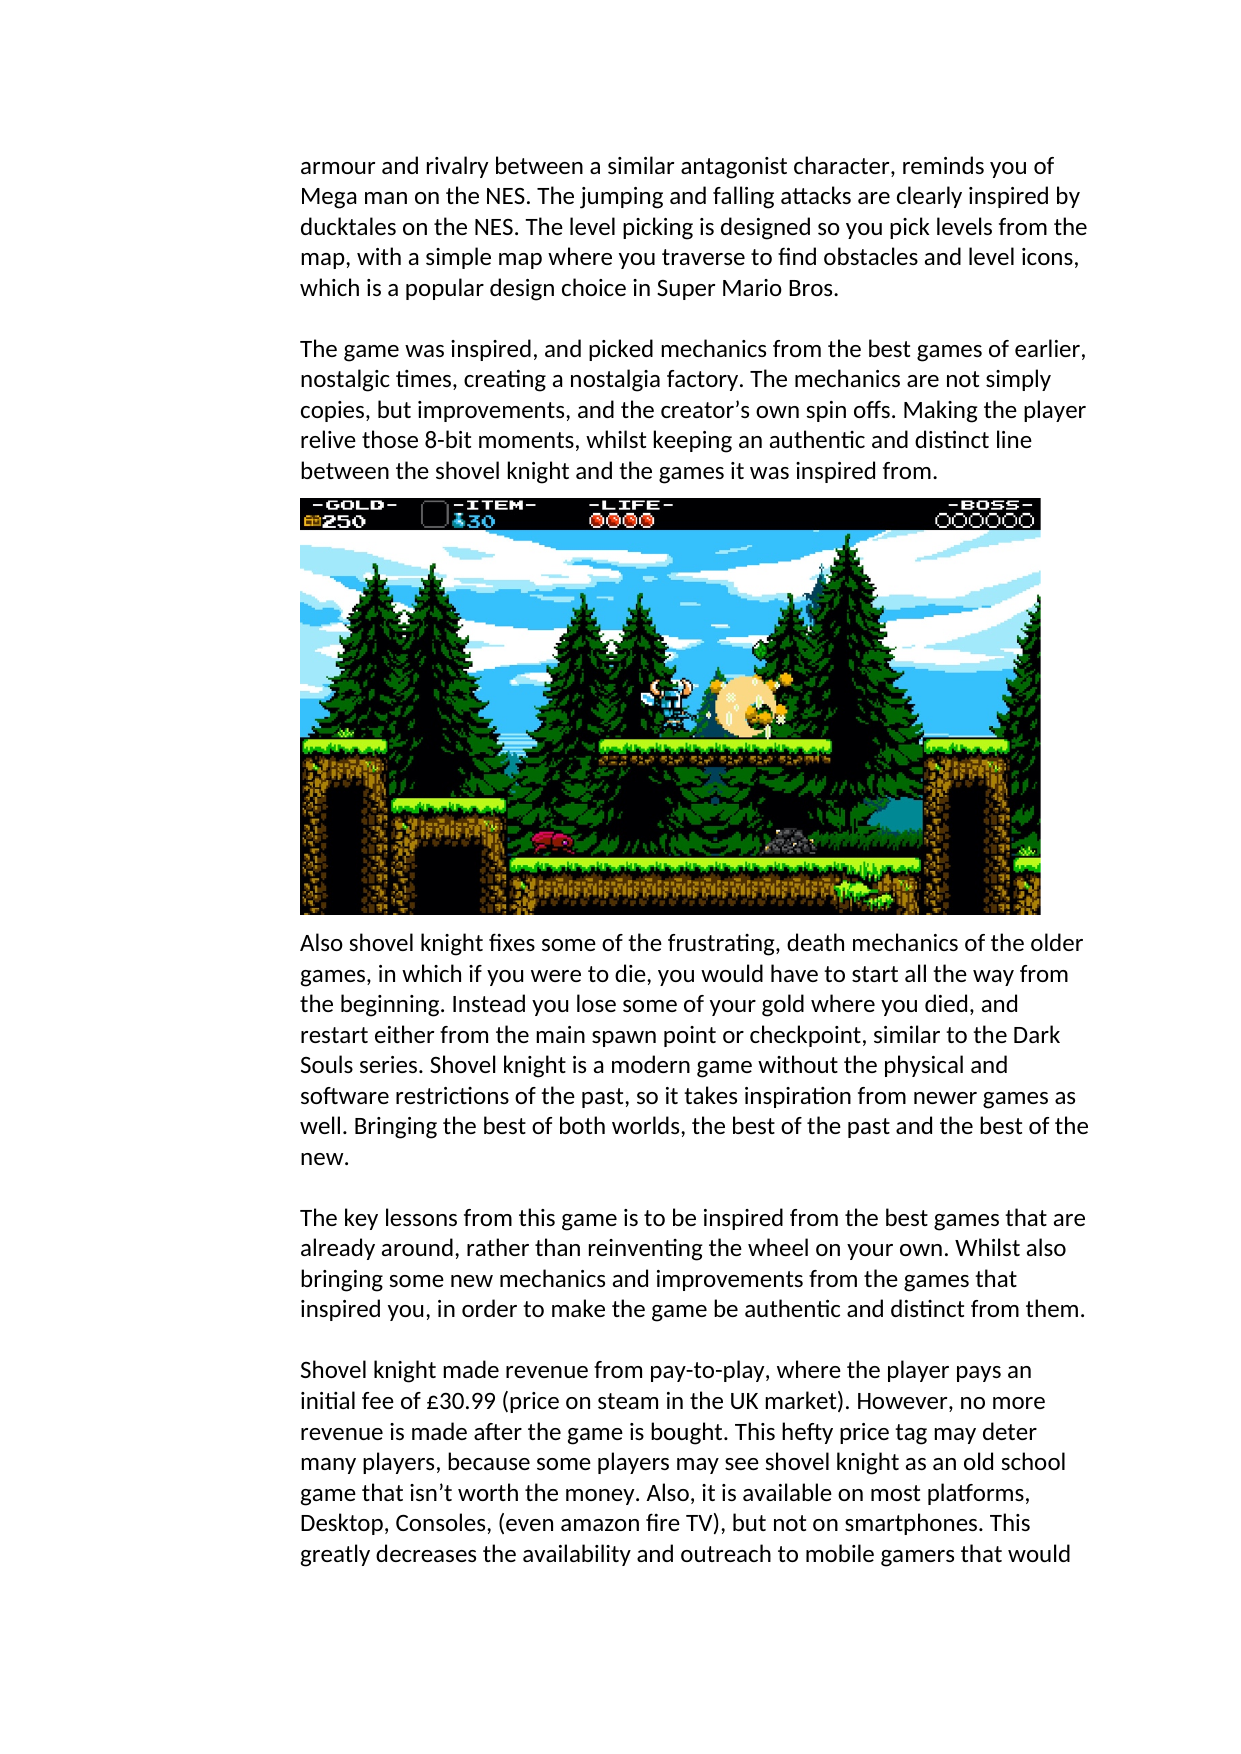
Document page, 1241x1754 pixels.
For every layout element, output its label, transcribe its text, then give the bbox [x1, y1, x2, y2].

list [300, 150, 1090, 303]
list Also shovel knight fixes some of the frustrating, death mechanics of the older games, in which if you were to die, you would have to start all the way from the beginning. Instead you lose some of your gold where you died, and restart either from the main spawn point or checkpoint, similar to the Dark Souls series. Shovel knight is a modern game without the physical and software restrictions of the past, so it takes inspiration from newer games as well. Bringing the best of both worlds, the best of the past and the best of the new. [300, 927, 1090, 1172]
picture [300, 498, 1041, 915]
list The key lessons from this game is to be inspired from the best games that are already around, rather than reinventing the wheel on your own. Whilst also bringing some new mechanics and improvements from the games that inspired you, in order to make the game be authentic and distinct from them. [300, 1202, 1090, 1324]
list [300, 1355, 1090, 1568]
list The game was inspired, and picked mechanics from the best games of earlier, nostalgic times, creating a nostalgia factory. The mechanics are not simply copies, but improvements, and the creator’s own spin offs. Making the player relive those 8-bit moments, whilst keeping an authentic and distinct line between the shovel knight and the games it was inspired from. [300, 333, 1090, 486]
